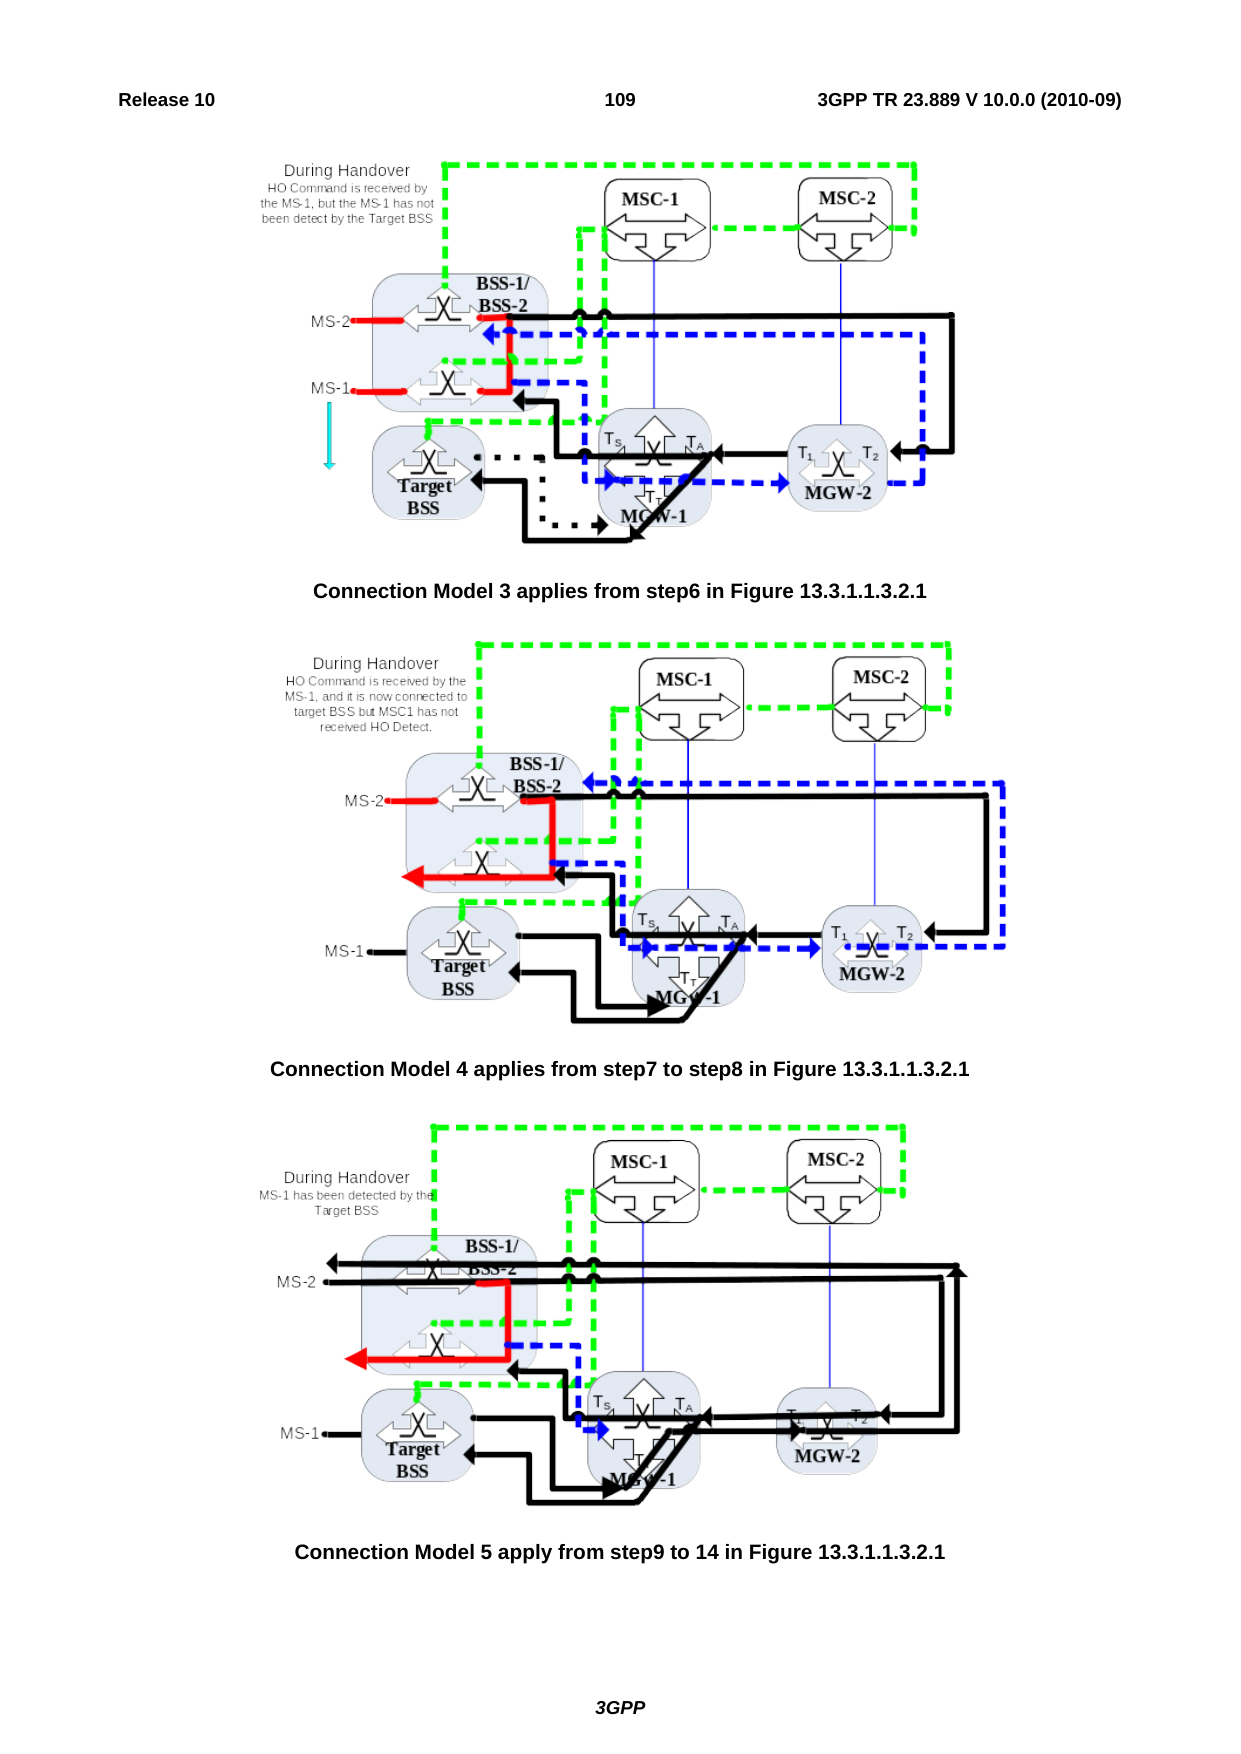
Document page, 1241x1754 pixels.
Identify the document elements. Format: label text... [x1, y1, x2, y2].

text Connection Model 4 applies from step7 to step8 in Figure 13.3.1.1.3.2.1 [118, 1057, 1122, 1081]
text Connection Model 3 applies from step6 in Figure 13.3.1.1.3.2.1 [118, 578, 1122, 602]
text Connection Model 5 apply from step9 to 14 in Figure 13.3.1.1.3.2.1 [118, 1540, 1122, 1564]
